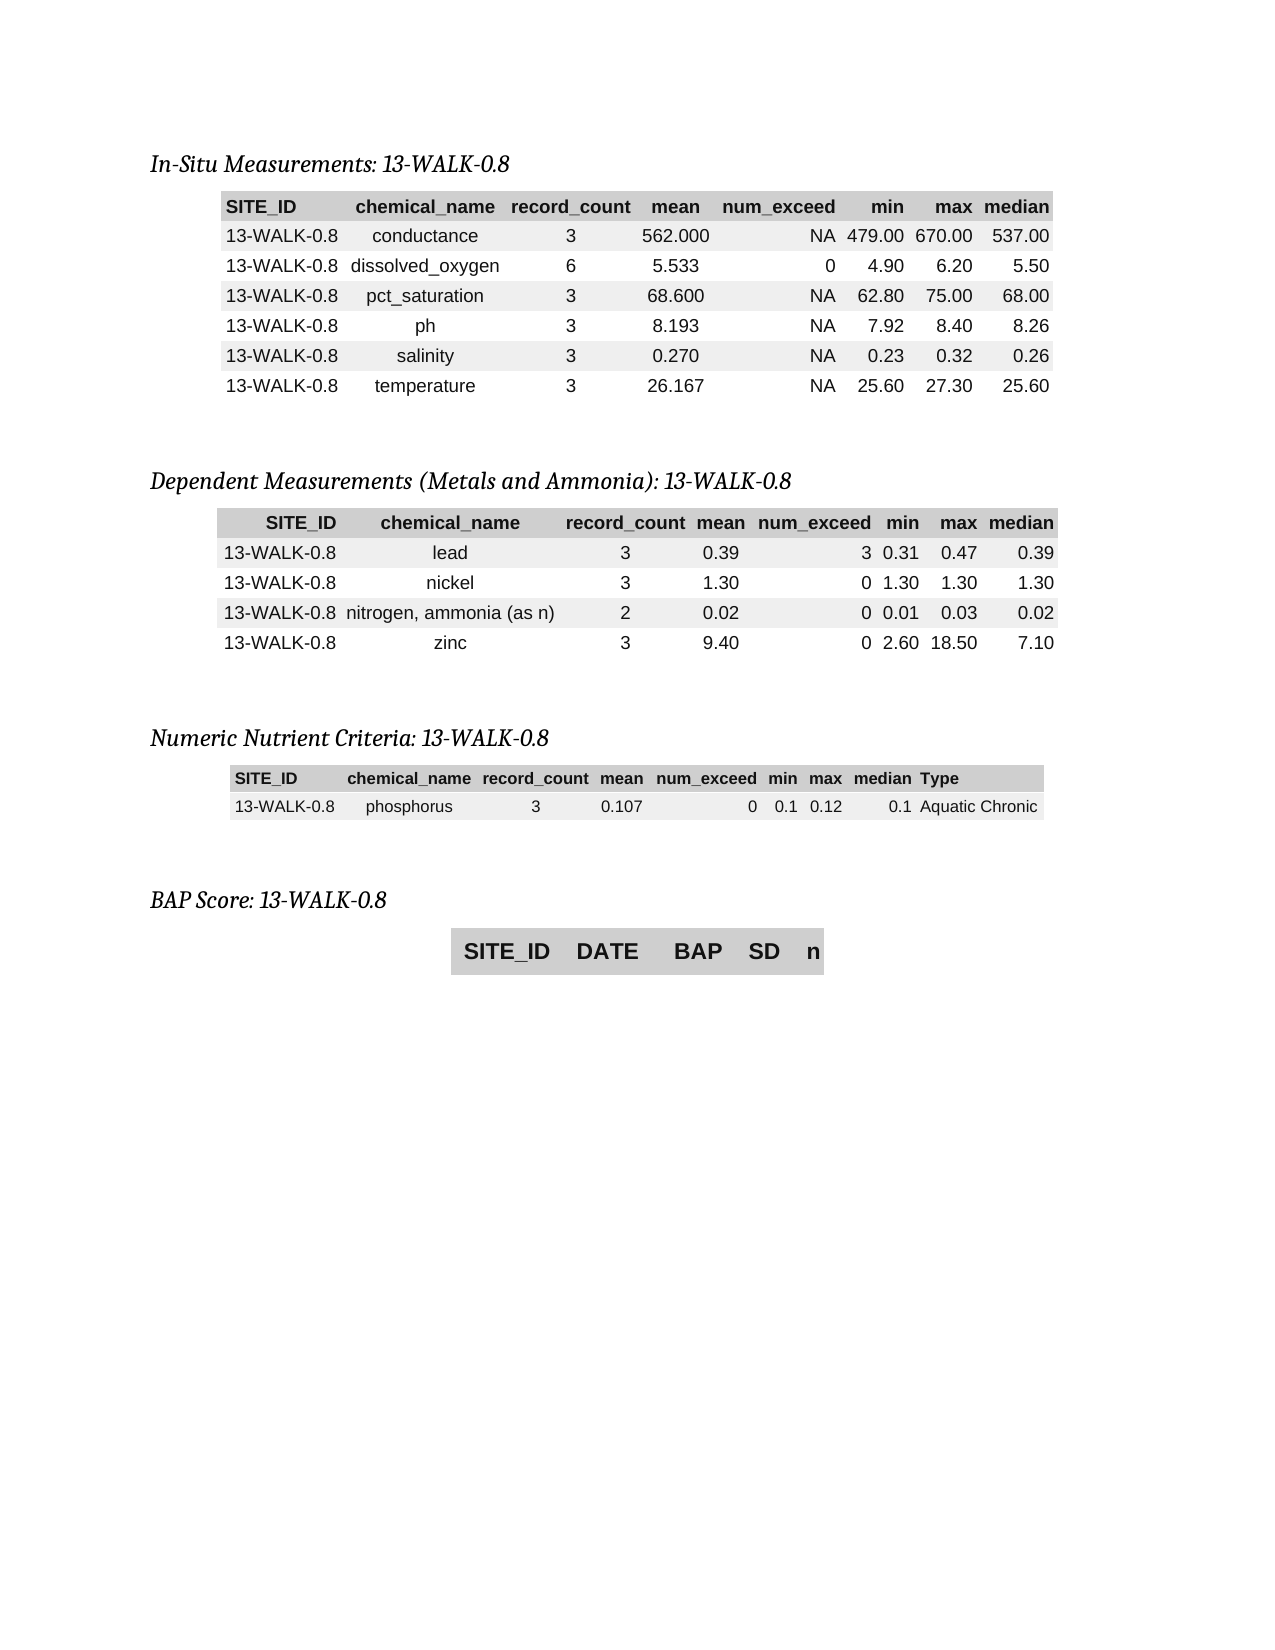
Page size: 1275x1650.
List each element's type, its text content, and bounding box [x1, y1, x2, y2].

text BAP Score: 13-WALK-0.8 [150, 886, 1125, 915]
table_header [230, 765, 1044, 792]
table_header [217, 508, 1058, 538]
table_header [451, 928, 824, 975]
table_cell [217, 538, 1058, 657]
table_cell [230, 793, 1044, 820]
text Numeric Nutrient Criteria: 13-WALK-0.8 [150, 724, 1125, 752]
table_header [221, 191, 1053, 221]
text In-Situ Measurements: 13-WALK-0.8 [150, 150, 1125, 179]
text Dependent Measurements (Metals and Ammonia): 13-WALK-0.8 [150, 467, 1125, 496]
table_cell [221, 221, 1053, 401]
